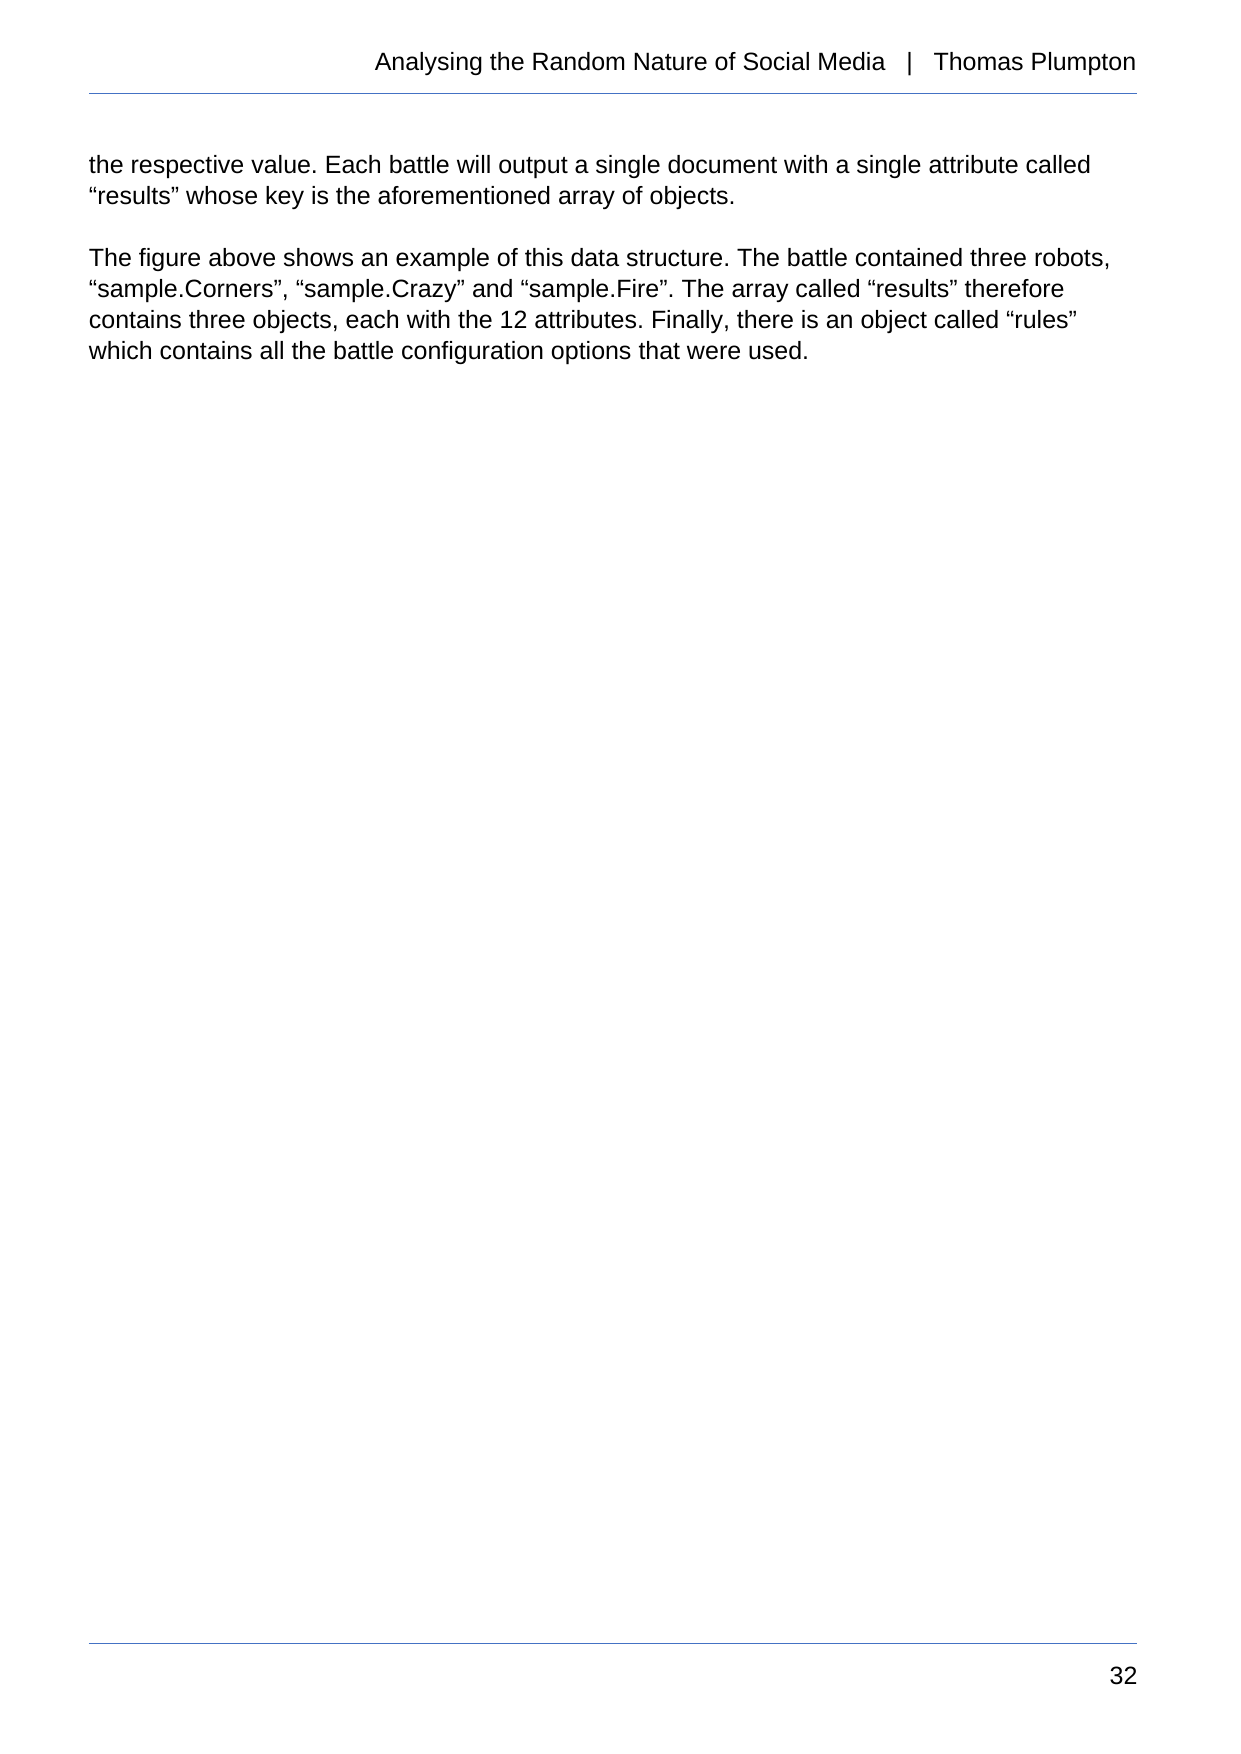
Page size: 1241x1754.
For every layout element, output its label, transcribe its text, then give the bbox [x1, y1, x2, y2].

list The figure above shows an example of this data structure. The battle contained three robots, “sample.Corners”, “sample.Crazy” and “sample.Fire”. The array called “results” therefore contains three objects, each with the 12 attributes. Finally, there is an object called “rules” which contains all the battle configuration options that were used. [89, 243, 1137, 365]
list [89, 150, 1137, 210]
